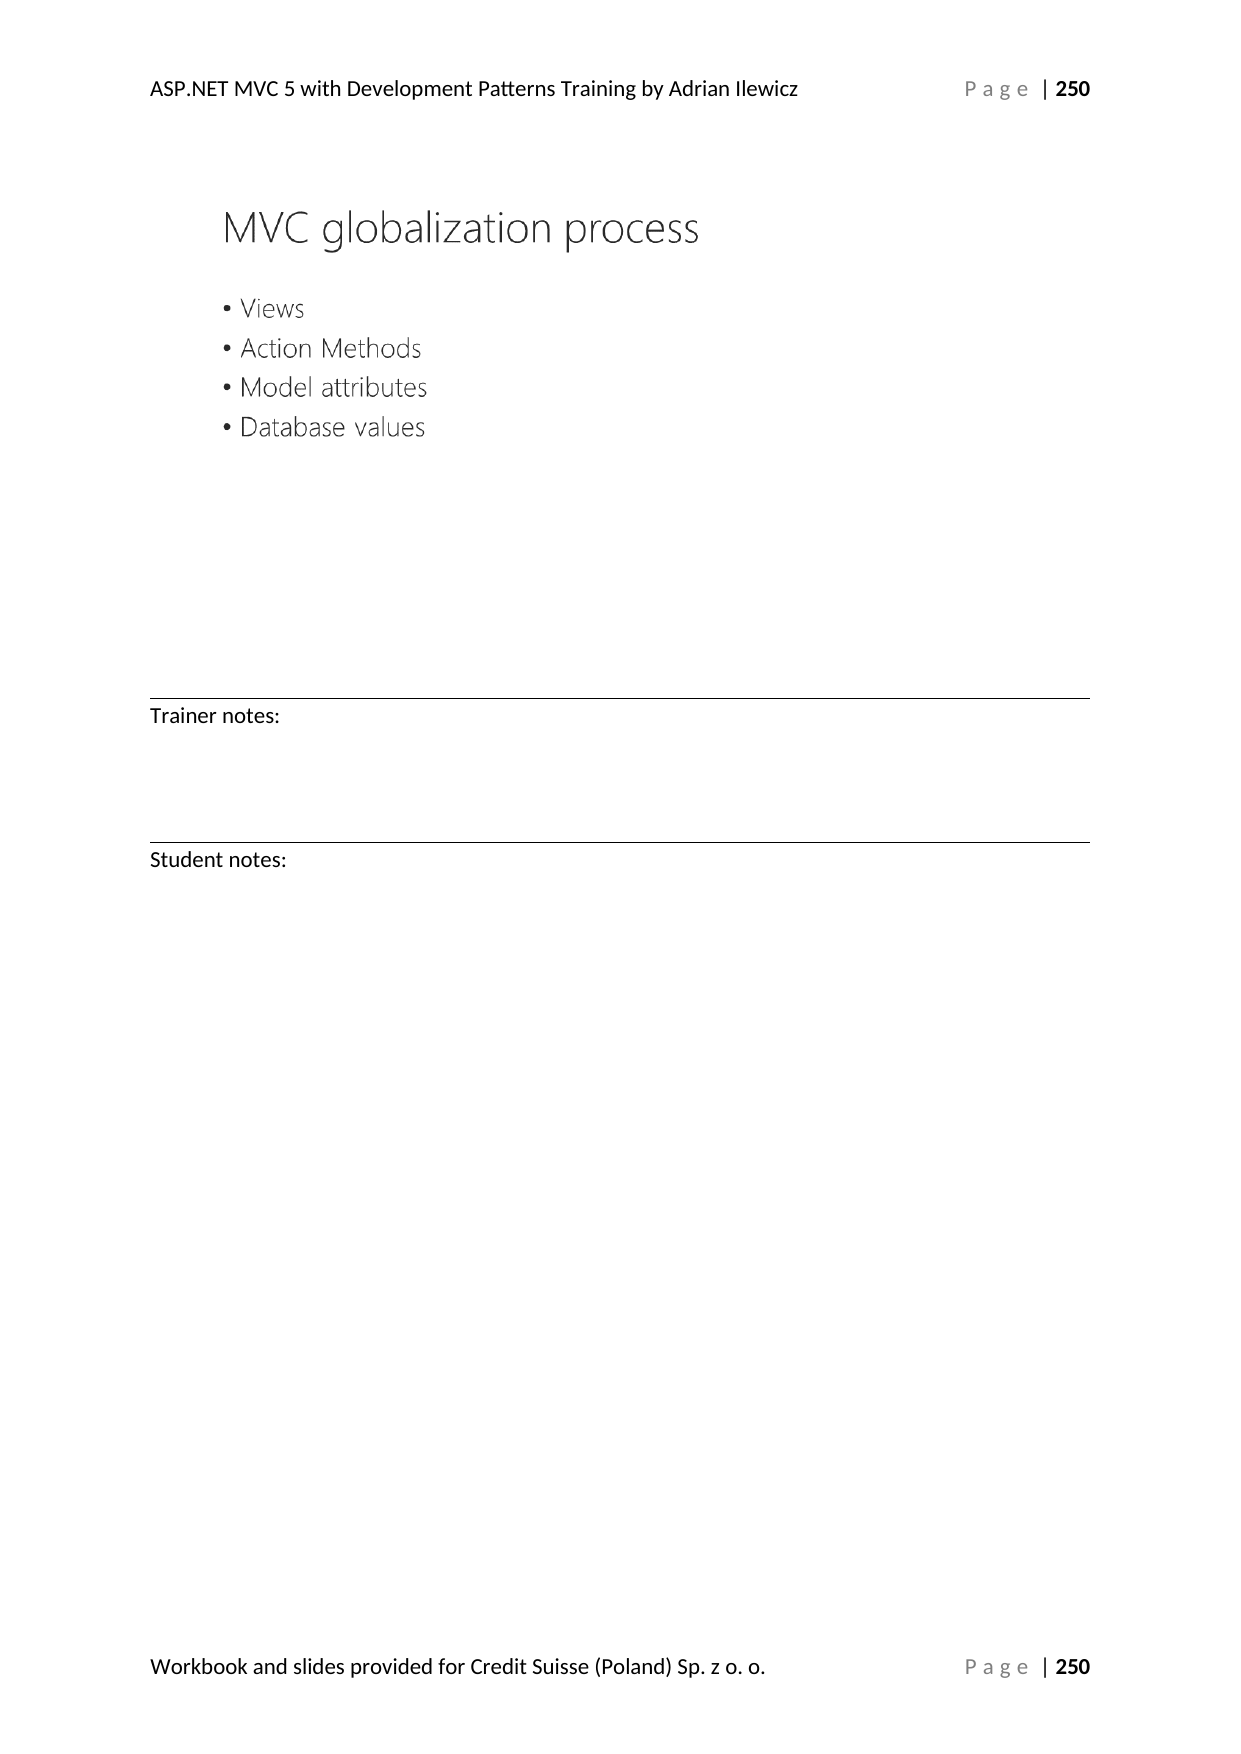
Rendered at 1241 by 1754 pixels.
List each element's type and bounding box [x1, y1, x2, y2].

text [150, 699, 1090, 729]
picture [150, 149, 1091, 679]
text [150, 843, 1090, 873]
